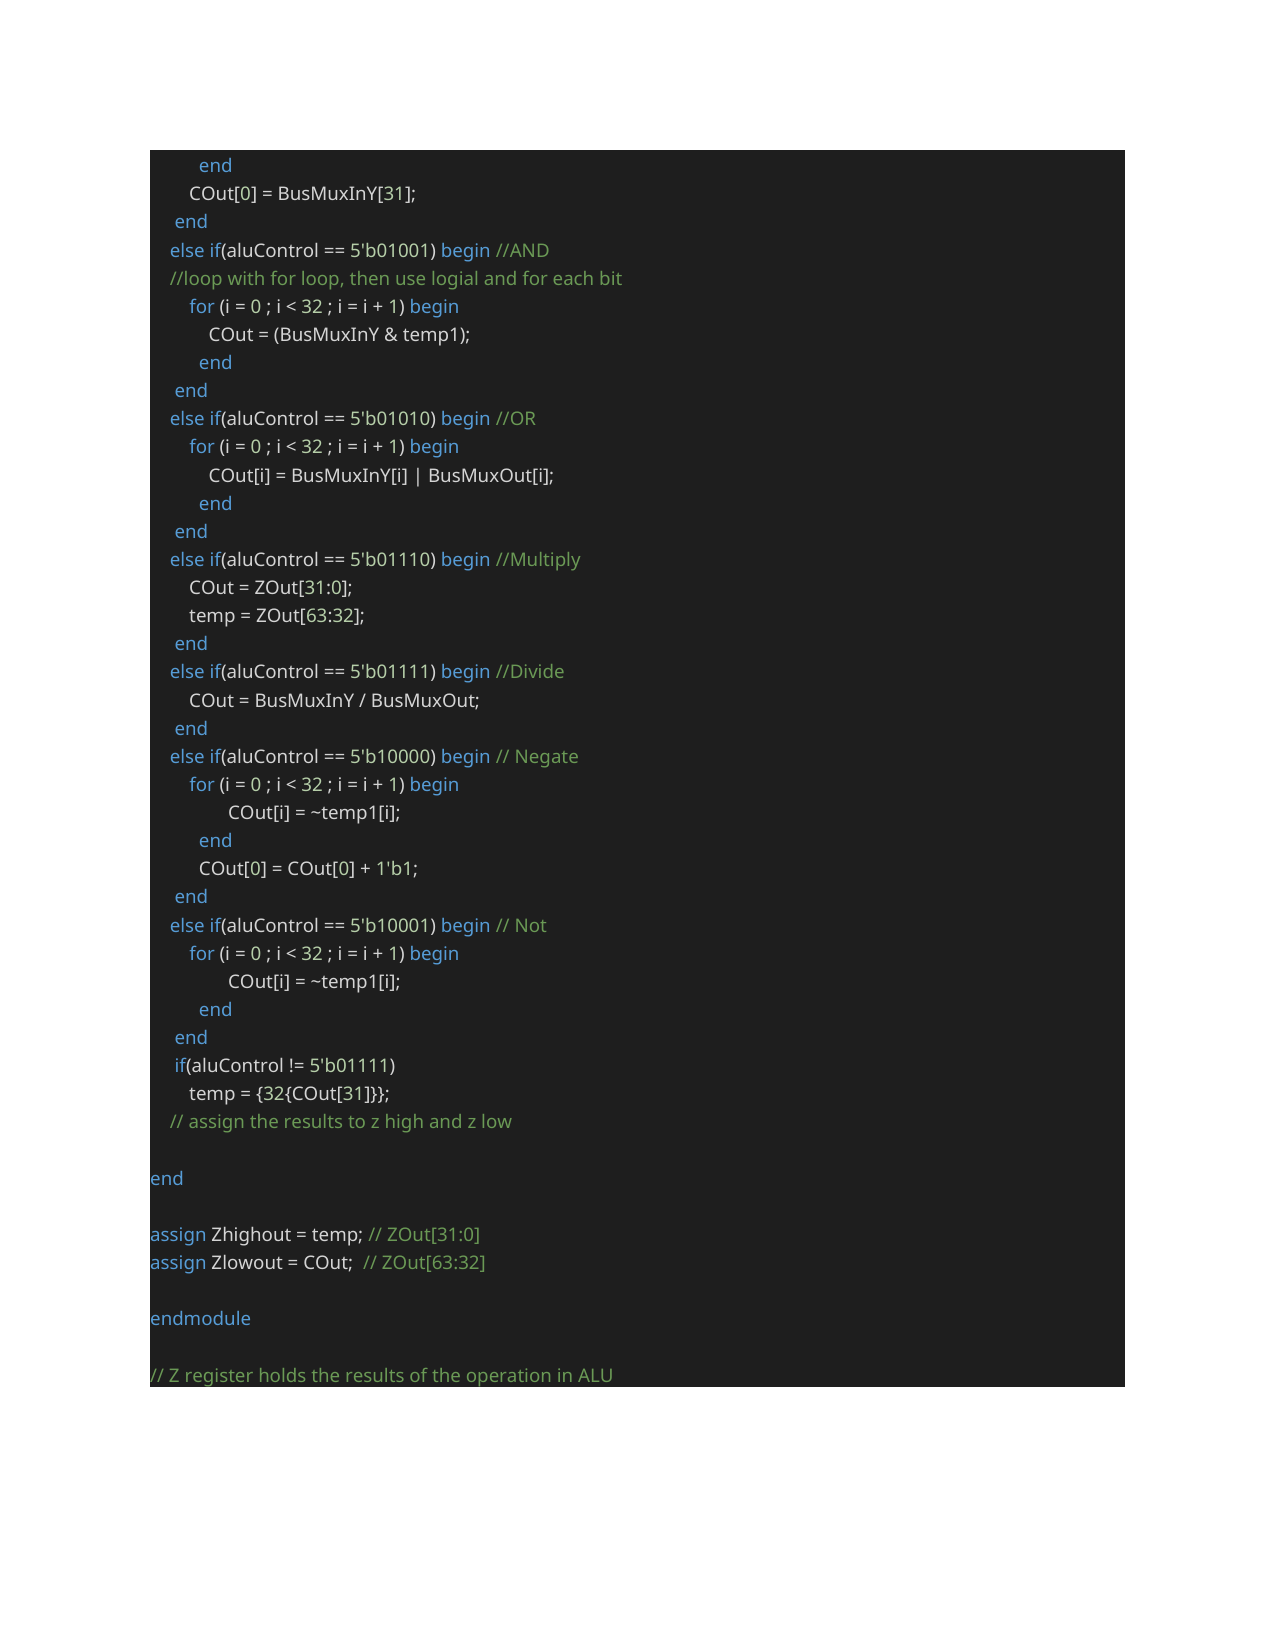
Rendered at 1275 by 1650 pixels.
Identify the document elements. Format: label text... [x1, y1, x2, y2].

text end [150, 516, 1125, 544]
text end [150, 1022, 1125, 1050]
text else if(aluControl == 5'b01111) begin //Divide [150, 656, 1125, 684]
text //loop with for loop, then use logial and for each bit [150, 262, 1125, 291]
text temp = {32{COut[31]}}; [150, 1078, 1125, 1106]
text for (i = 0 ; i < 32 ; i = i + 1) begin [150, 937, 1125, 966]
text // Z register holds the results of the operation in ALU [150, 1359, 1125, 1387]
text end [150, 347, 1125, 375]
text COut[0] = COut[0] + 1'b1; [150, 853, 1125, 881]
text end [150, 1162, 1125, 1191]
text if(aluControl != 5'b01111) [150, 1050, 1125, 1078]
text end [150, 994, 1125, 1022]
text COut[0] = BusMuxInY[31]; [150, 178, 1125, 206]
text assign Zlowout = COut; // ZOut[63:32] [150, 1247, 1125, 1275]
text else if(aluControl == 5'b01110) begin //Multiply [150, 544, 1125, 572]
text assign Zhighout = temp; // ZOut[31:0] [150, 1219, 1125, 1247]
text end [150, 825, 1125, 853]
text COut = (BusMuxInY & temp1); [150, 319, 1125, 347]
text end [150, 206, 1125, 234]
text end [150, 375, 1125, 403]
text end [150, 712, 1125, 741]
text for (i = 0 ; i < 32 ; i = i + 1) begin [150, 291, 1125, 319]
text COut[i] = BusMuxInY[i] | BusMuxOut[i]; [150, 459, 1125, 487]
text // assign the results to z high and z low [150, 1106, 1125, 1134]
text else if(aluControl == 5'b01001) begin //AND [150, 234, 1125, 262]
text COut[i] = ~temp1[i]; [150, 797, 1125, 825]
text COut[i] = ~temp1[i]; [150, 966, 1125, 994]
text end [150, 150, 1125, 178]
text else if(aluControl == 5'b01010) begin //OR [150, 403, 1125, 431]
text for (i = 0 ; i < 32 ; i = i + 1) begin [150, 431, 1125, 459]
text end [150, 487, 1125, 516]
text COut = ZOut[31:0]; [150, 572, 1125, 600]
text else if(aluControl == 5'b10000) begin // Negate [150, 741, 1125, 769]
text temp = ZOut[63:32]; [150, 600, 1125, 628]
text COut = BusMuxInY / BusMuxOut; [150, 684, 1125, 712]
text endmodule [150, 1303, 1125, 1331]
text end [150, 628, 1125, 656]
text end [150, 881, 1125, 909]
text else if(aluControl == 5'b10001) begin // Not [150, 909, 1125, 937]
text for (i = 0 ; i < 32 ; i = i + 1) begin [150, 769, 1125, 797]
